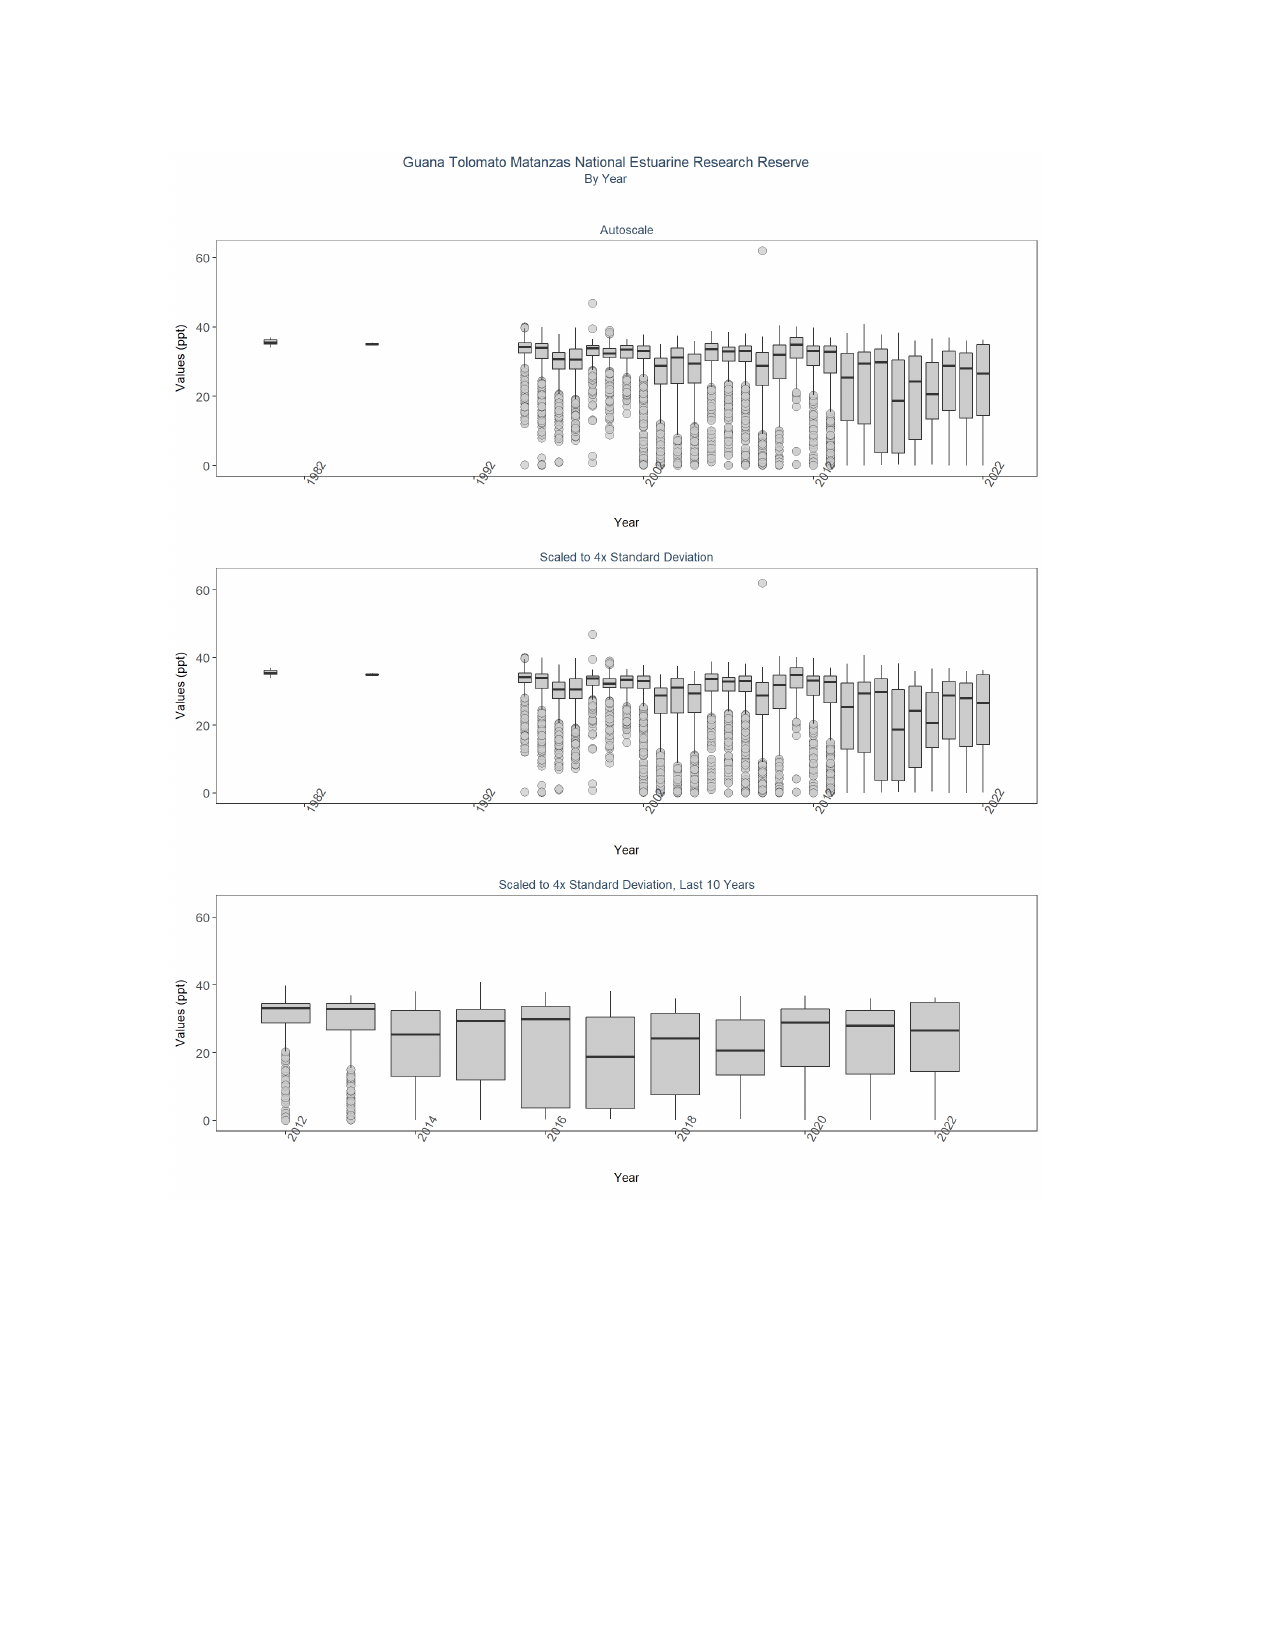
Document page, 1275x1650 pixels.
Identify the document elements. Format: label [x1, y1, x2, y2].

picture [168, 150, 1044, 1200]
